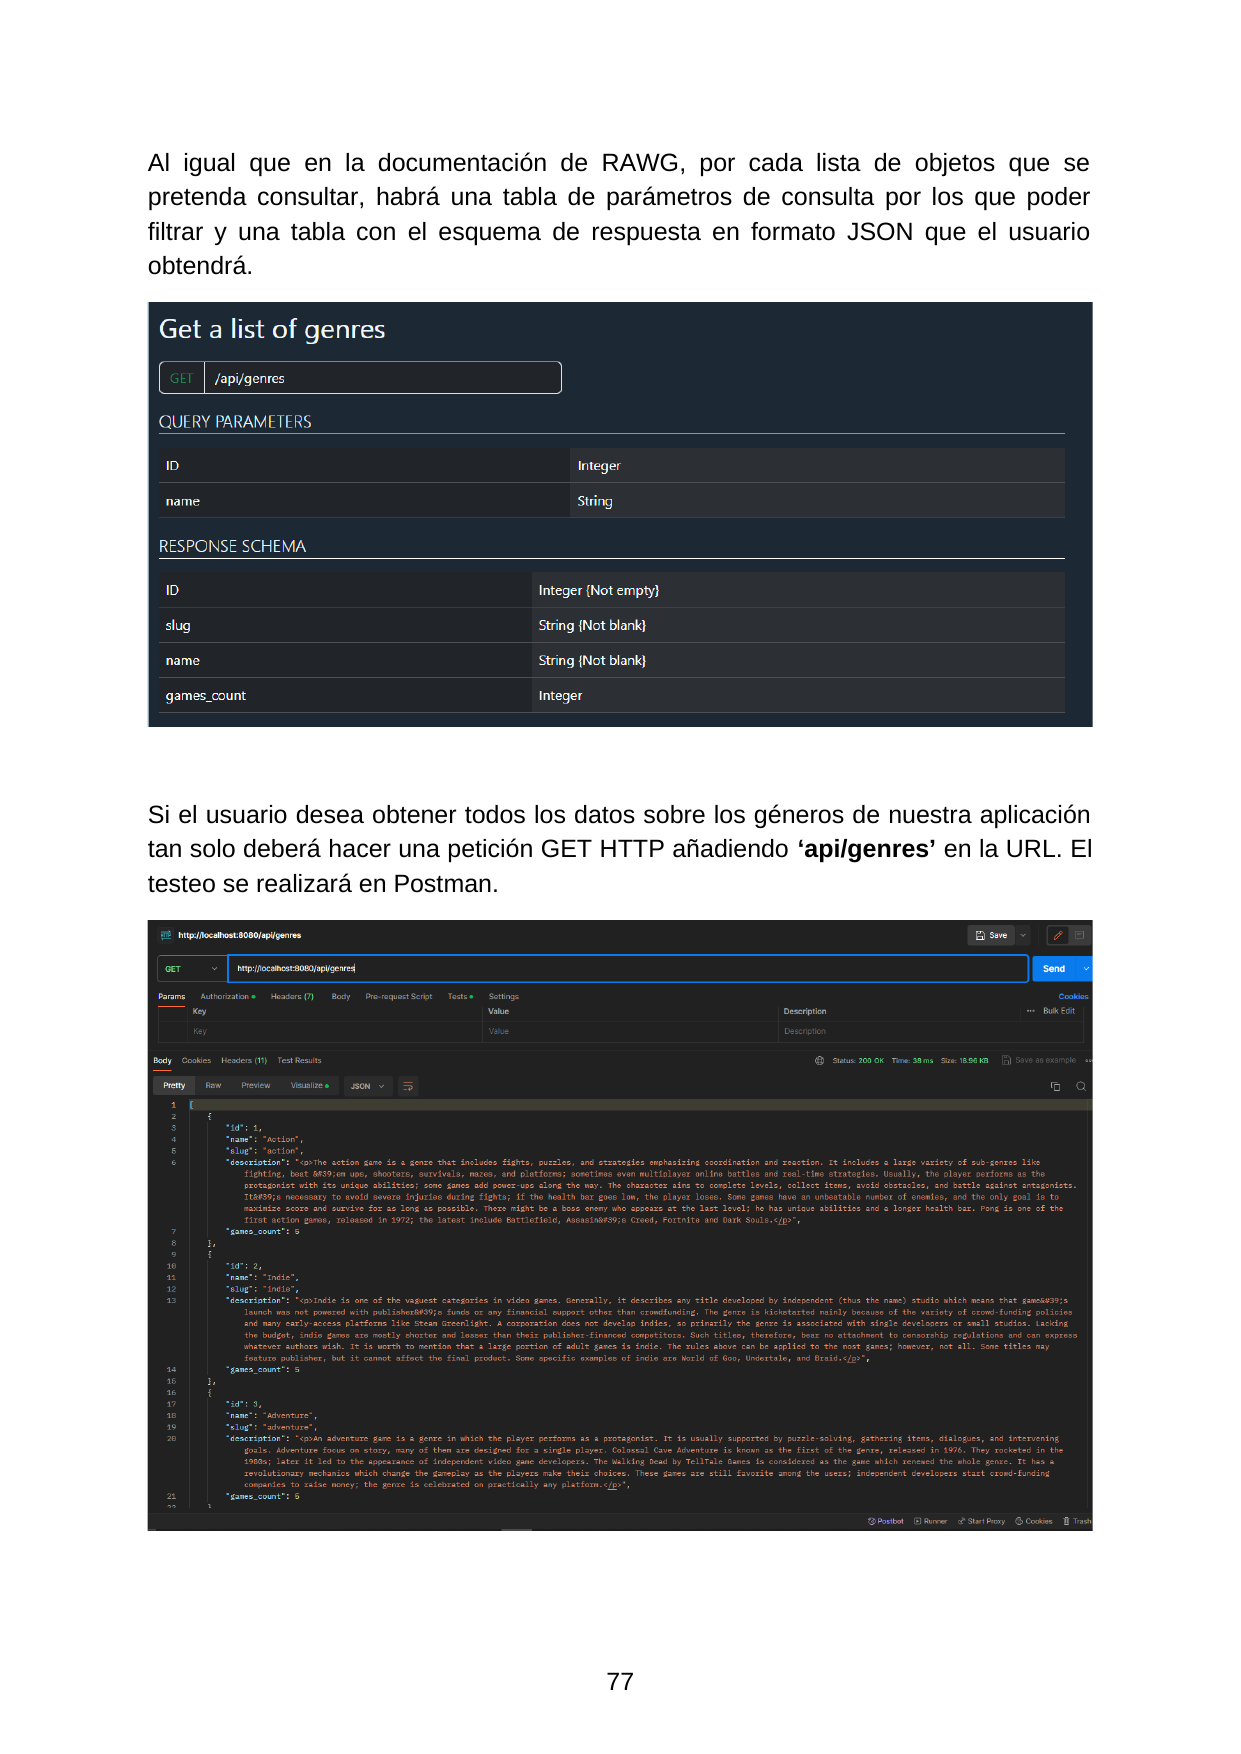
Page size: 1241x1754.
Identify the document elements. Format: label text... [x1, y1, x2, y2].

text Si el usuario desea obtener todos los datos sobre los géneros de nuestra aplicación tan solo deberá hacer una petición GET HTTP añadiendo ‘api/genres’ en la URL. El testeo se realizará en Postman. [148, 800, 1092, 898]
picture [147, 302, 1093, 727]
picture [147, 920, 1093, 1531]
text Al igual que en la documentación de RAWG, por cada lista de objetos que se pretenda consultar, habrá una tabla de parámetros de consulta por los que poder filtrar y una tabla con el esquema de respuesta en formato JSON que el usuario obtendrá. [148, 148, 1092, 280]
